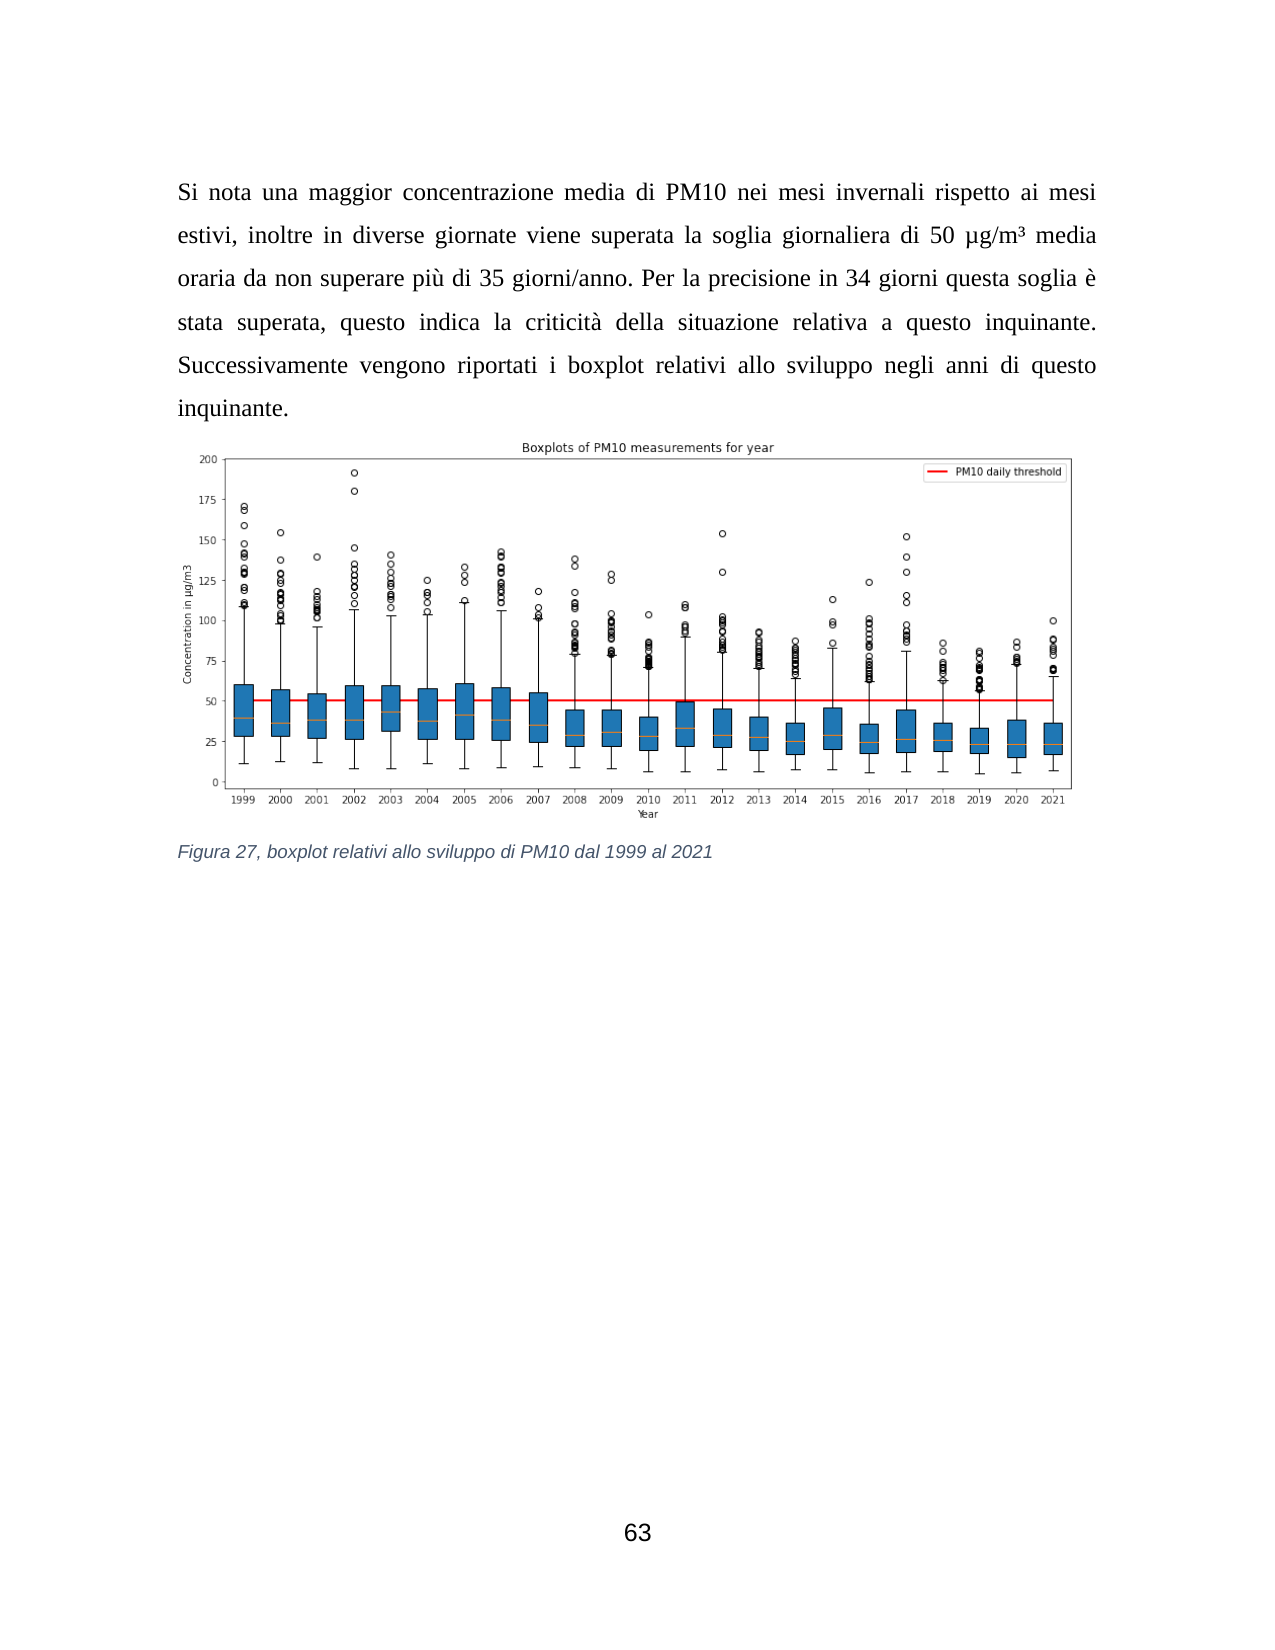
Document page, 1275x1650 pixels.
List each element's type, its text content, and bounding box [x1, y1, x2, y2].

text Figura 27, boxplot relativi allo sviluppo di PM10 dal 1999 al 2021 [177, 841, 1098, 863]
picture [177, 436, 1078, 827]
